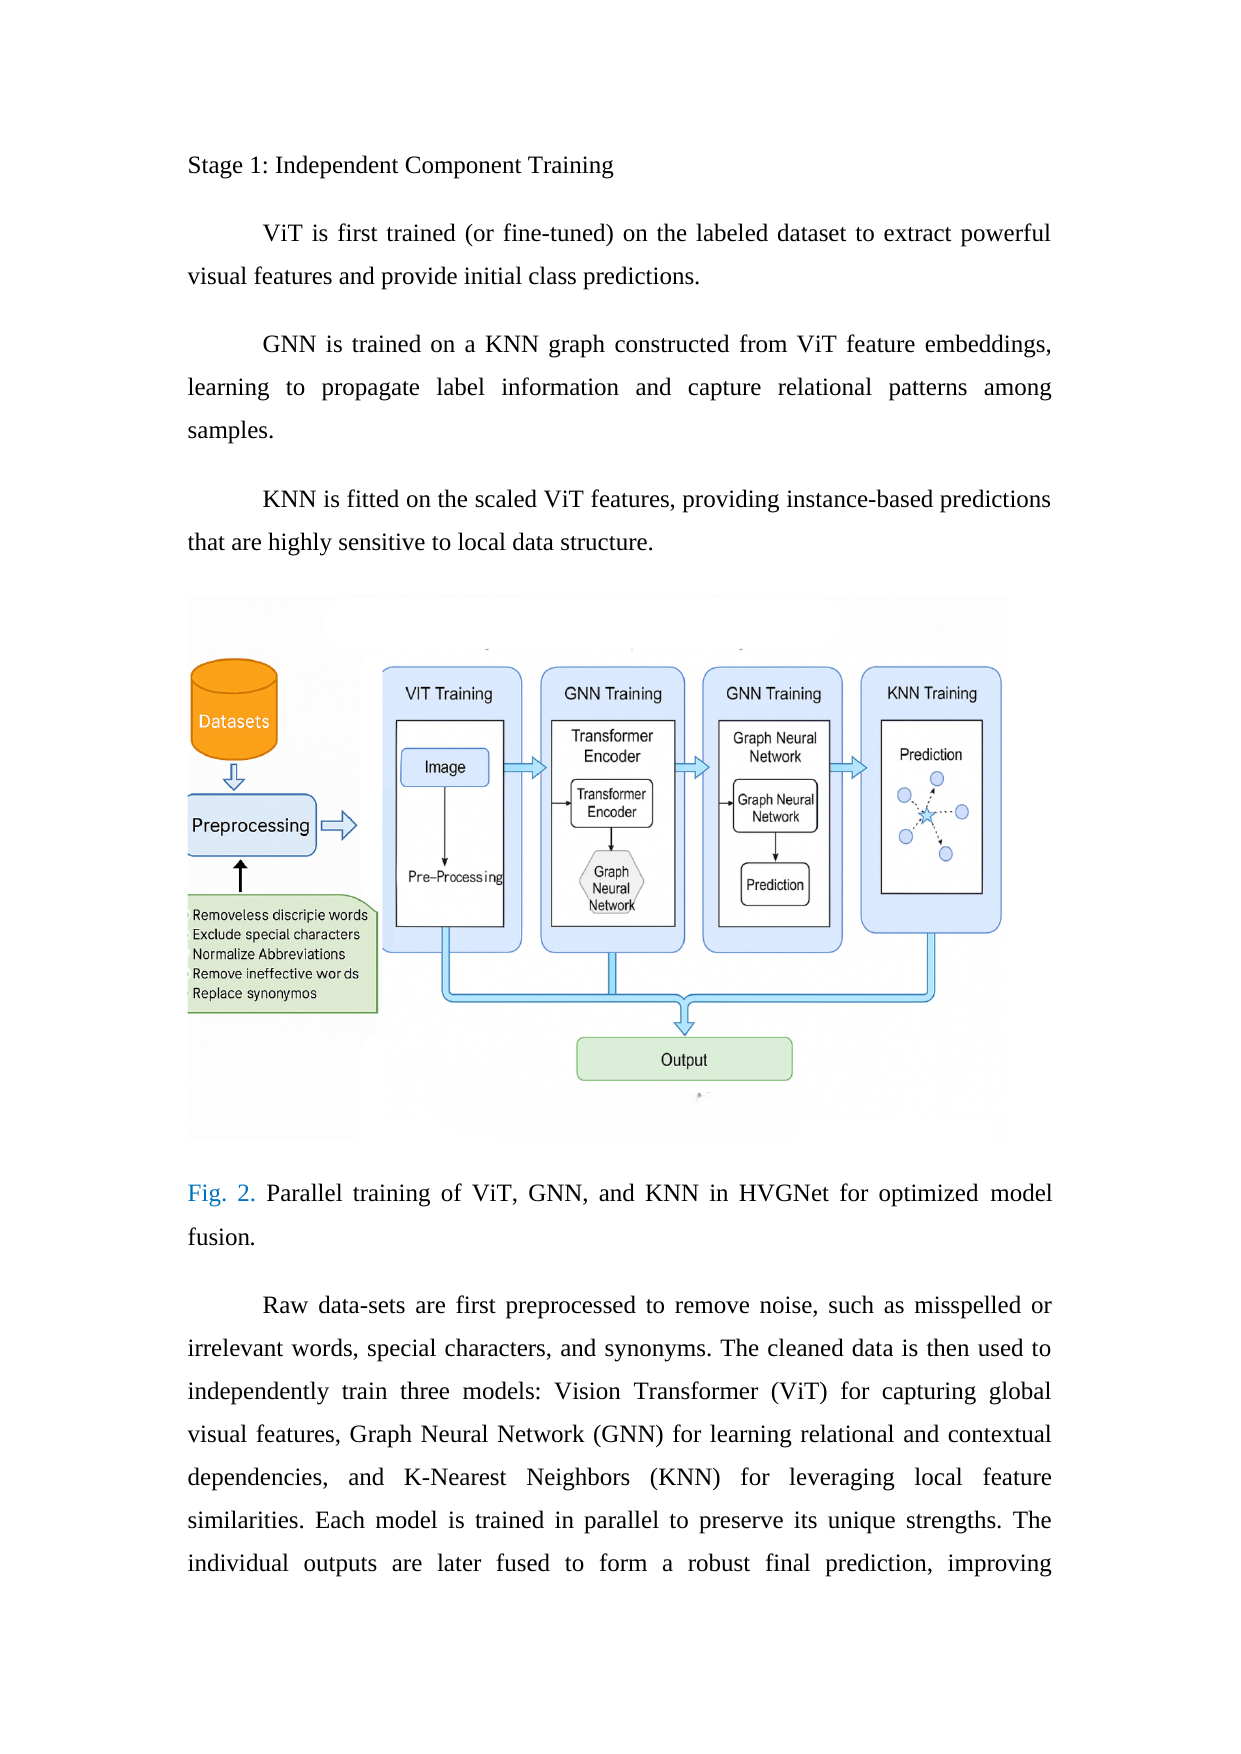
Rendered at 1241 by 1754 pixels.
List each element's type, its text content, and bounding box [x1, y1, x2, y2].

picture [187, 595, 1007, 1141]
text ViT is first trained (or fine-tuned) on the labeled dataset to extract powerful visual features and provide initial class predictions. [187, 218, 1053, 290]
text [187, 1290, 1053, 1577]
text GNN is trained on a KNN graph constructed from ViT feature embeddings, learning to propagate label information and capture relational patterns among samples. [187, 329, 1053, 444]
text KNN is fitted on the scaled ViT features, providing instance-based predictions that are highly sensitive to local data structure. [187, 484, 1053, 556]
text Stage 1: Independent Component Training [187, 150, 1053, 179]
text Fig. 2. Parallel training of ViT, GNN, and KNN in HVGNet for optimized model fusion. [187, 1178, 1053, 1250]
